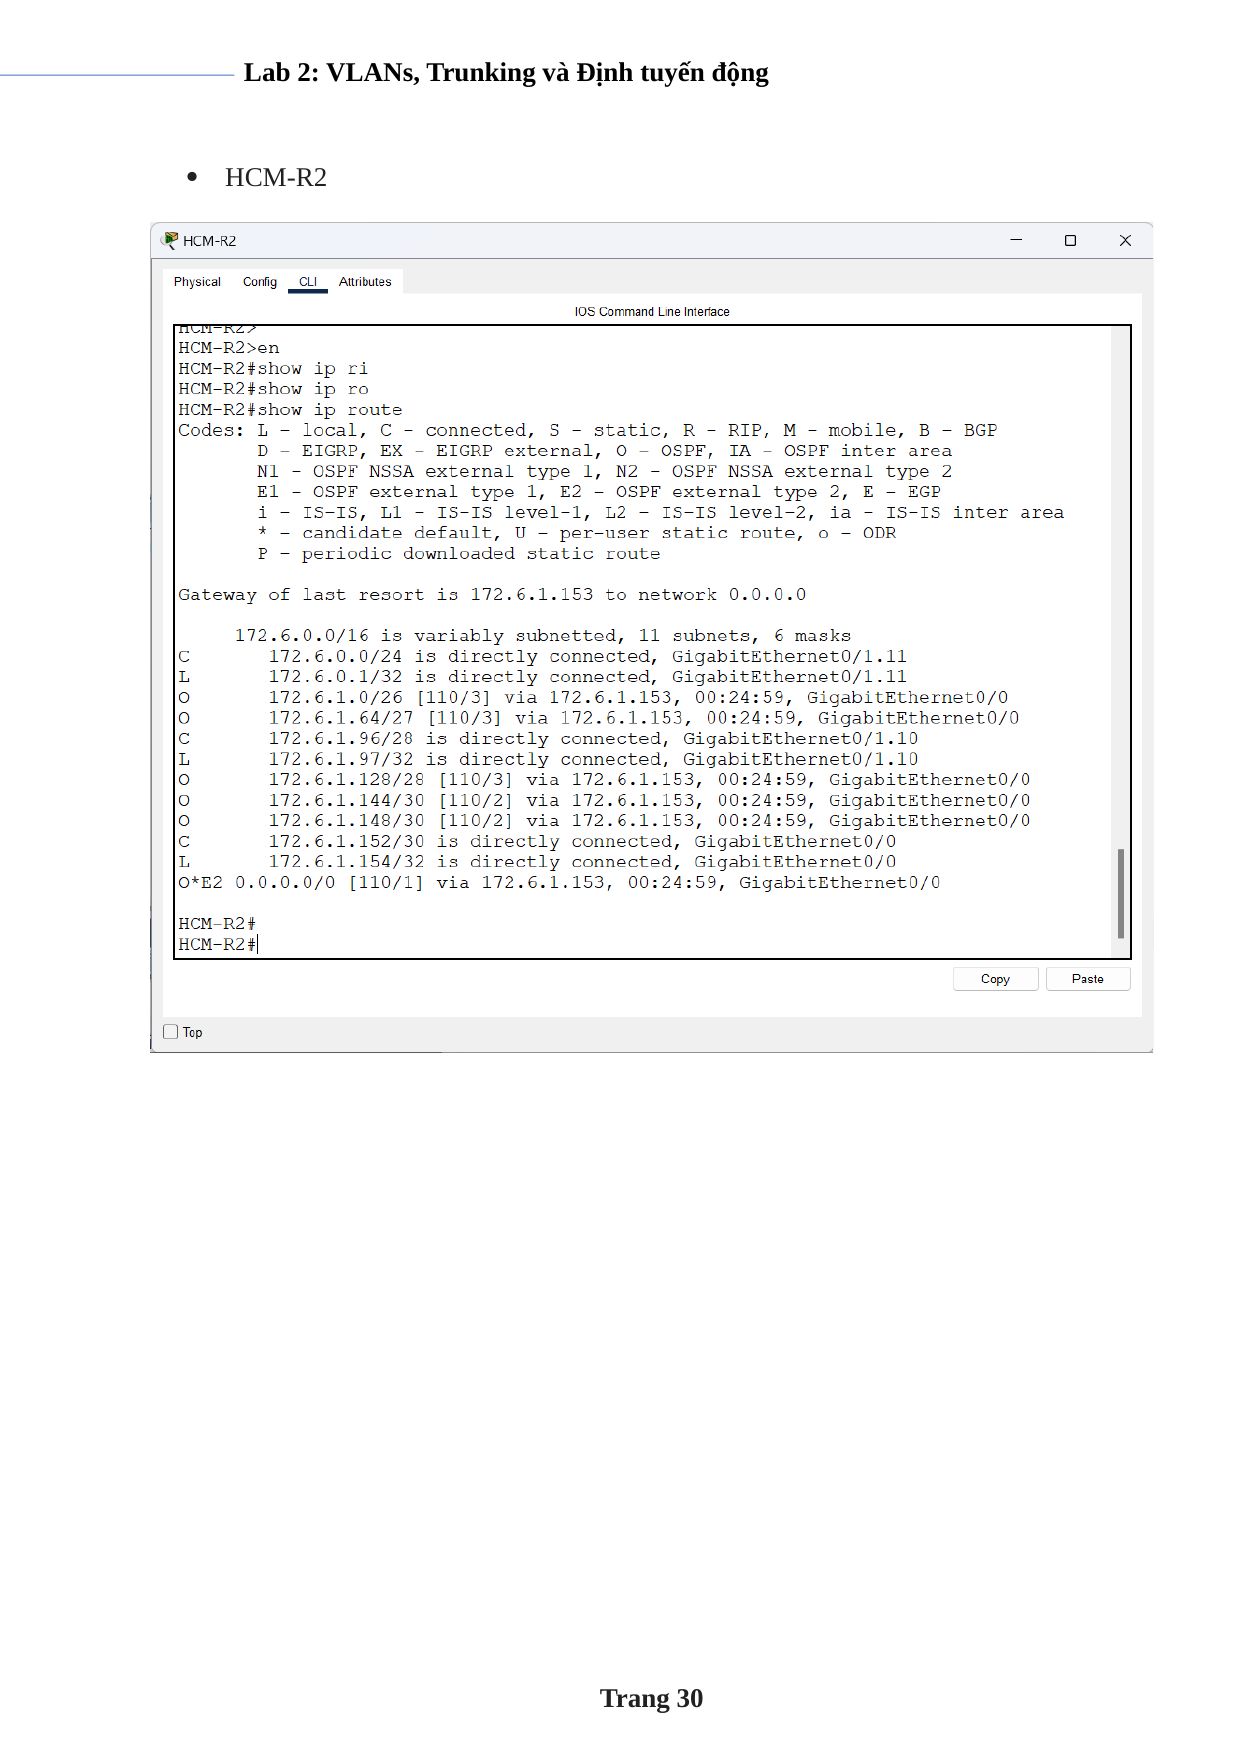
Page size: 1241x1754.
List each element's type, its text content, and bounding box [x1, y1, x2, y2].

picture [150, 222, 1154, 1053]
list HCM-R2 [187, 161, 1153, 192]
